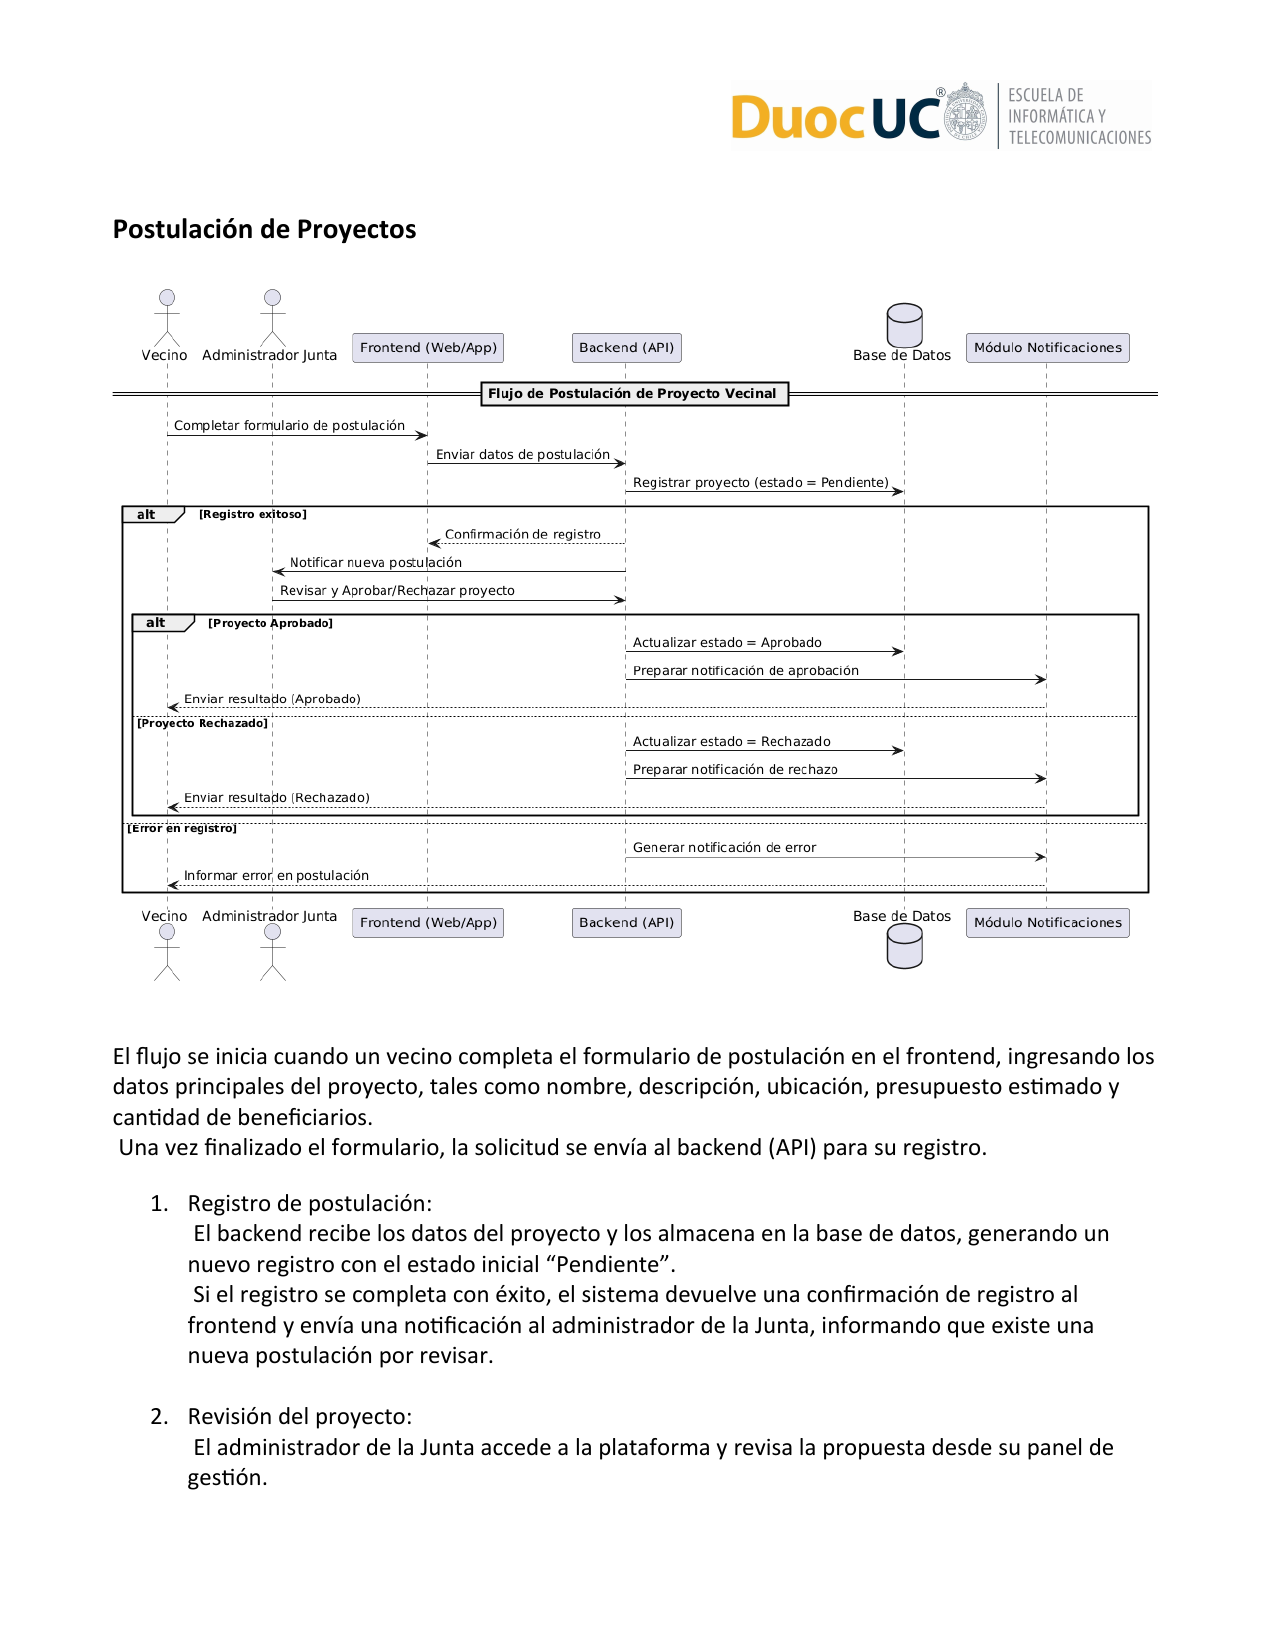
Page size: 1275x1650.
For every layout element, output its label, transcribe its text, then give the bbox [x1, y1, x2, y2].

picture [731, 80, 1152, 151]
subtitle Postulación de Proyectos [112, 210, 1162, 245]
text El flujo se inicia cuando un vecino completa el formulario de postulación en el frontend, ingresando los datos principales del proyecto, tales como nombre, descripción, ubicación, presupuesto estimado y cantidad de beneficiarios. Una vez finalizado el formulario, la solicitud se envía al backend (API) para su registro. [112, 1040, 1162, 1162]
list Registro de postulación: El backend recibe los datos del proyecto y los almacena en la base de datos, generando un nuevo registro con el estado inicial “Pendiente”. Si el registro se completa con éxito, el sistema devuelve una confirmación de registro al frontend y envía una notificación al administrador de la Junta, informando que existe una nueva postulación por revisar. [150, 1187, 1162, 1401]
picture [112, 284, 1163, 985]
